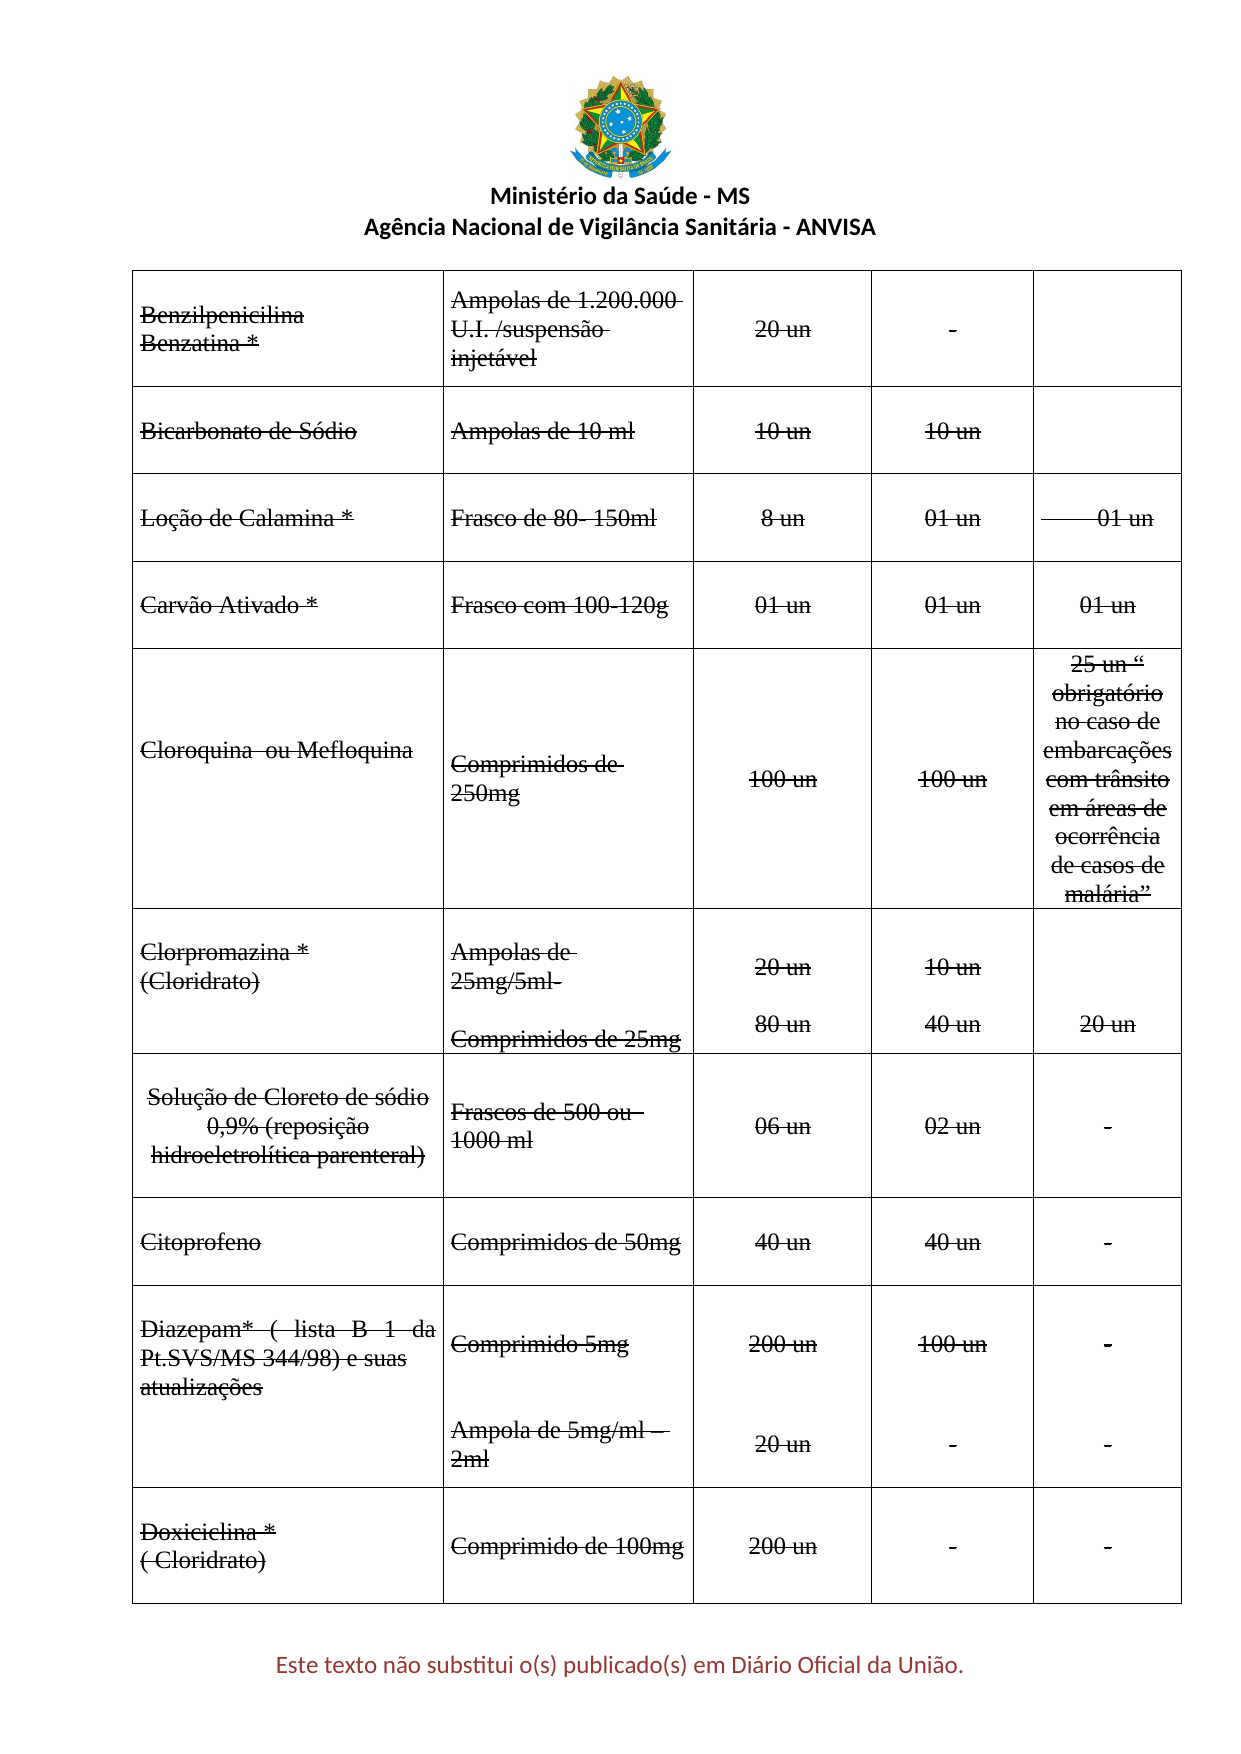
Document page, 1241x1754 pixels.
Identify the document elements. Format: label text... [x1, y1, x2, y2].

table_cell 10 un [872, 387, 1033, 473]
table_cell Comprimidos de 50mg [444, 1198, 693, 1284]
table_cell - [1034, 1198, 1181, 1284]
table_cell 25 un “ obrigatório no caso de embarcações com trânsito em áreas de ocorrência de casos de malária” [1034, 649, 1181, 908]
table_cell Solução de Cloreto de sódio 0,9% (reposição hidroeletrolítica parenteral) [133, 1054, 443, 1197]
table_cell Ampolas de 10 ml [444, 387, 693, 473]
table_cell Citoprofeno [133, 1198, 443, 1284]
table_cell - [872, 1401, 1033, 1487]
table_cell Benzilpenicilina Benzatina * [133, 271, 443, 386]
table_cell 02 un [872, 1054, 1033, 1197]
table_cell [1034, 271, 1181, 386]
table_cell 200 un [694, 1286, 871, 1401]
table_cell Ampolas de 1.200.000 U.I. /suspensão injetável [444, 271, 693, 386]
table_cell 01 un [872, 562, 1033, 648]
table_cell 40 un [694, 1198, 871, 1284]
table_cell [1034, 387, 1181, 473]
table_cell - [1034, 1401, 1181, 1487]
table_cell 100 un [694, 649, 871, 908]
table_cell 01 un [1034, 562, 1181, 648]
table_cell 01 un [694, 562, 871, 648]
table_cell 10 un 40 un [872, 909, 1033, 1052]
table_cell Frasco de 80- 150ml [444, 474, 693, 561]
table_cell Frascos de 500 ou 1000 ml [444, 1054, 693, 1197]
table_cell Carvão Ativado * [133, 562, 443, 648]
table_cell Doxiciclina * ( Cloridrato) [133, 1488, 443, 1603]
table_cell Diazepam* ( lista B 1 da Pt.SVS/MS 344/98) e suas atualizações [133, 1286, 443, 1401]
table_cell 40 un [872, 1198, 1033, 1284]
table_cell Bicarbonato de Sódio [133, 387, 443, 473]
table_cell 100 un [872, 649, 1033, 908]
table_cell [133, 1401, 443, 1487]
table_cell Clorpromazina * (Cloridrato) [133, 909, 443, 1052]
table_cell 20 un [1034, 909, 1181, 1052]
table_cell - [1034, 1054, 1181, 1197]
table_cell - [1034, 1286, 1181, 1401]
table_cell Ampolas de 25mg/5ml- Comprimidos de 25mg [444, 909, 693, 1052]
table_cell 20 un [694, 271, 871, 386]
picture [566, 73, 674, 181]
table_cell - [1034, 1488, 1181, 1603]
table_cell 01 un [872, 474, 1033, 561]
table_cell Comprimido 5mg [444, 1286, 693, 1401]
table_cell 20 un 80 un [694, 909, 871, 1052]
table_cell 200 un [694, 1488, 871, 1603]
table_cell Loção de Calamina * [133, 474, 443, 561]
table_cell 20 un [694, 1401, 871, 1487]
table_cell Frasco com 100-120g [444, 562, 693, 648]
table_cell 10 un [694, 387, 871, 473]
table_cell 01 un [1034, 474, 1181, 561]
table_cell 100 un [872, 1286, 1033, 1401]
table_cell Ampola de 5mg/ml – 2ml [444, 1401, 693, 1487]
table_cell - [872, 271, 1033, 386]
table_cell Comprimidos de 250mg [444, 649, 693, 908]
table_cell 06 un [694, 1054, 871, 1197]
table_cell - [872, 1488, 1033, 1603]
table_cell Cloroquina ou Mefloquina [133, 649, 443, 908]
table_cell 8 un [694, 474, 871, 561]
table_cell Comprimido de 100mg [444, 1488, 693, 1603]
